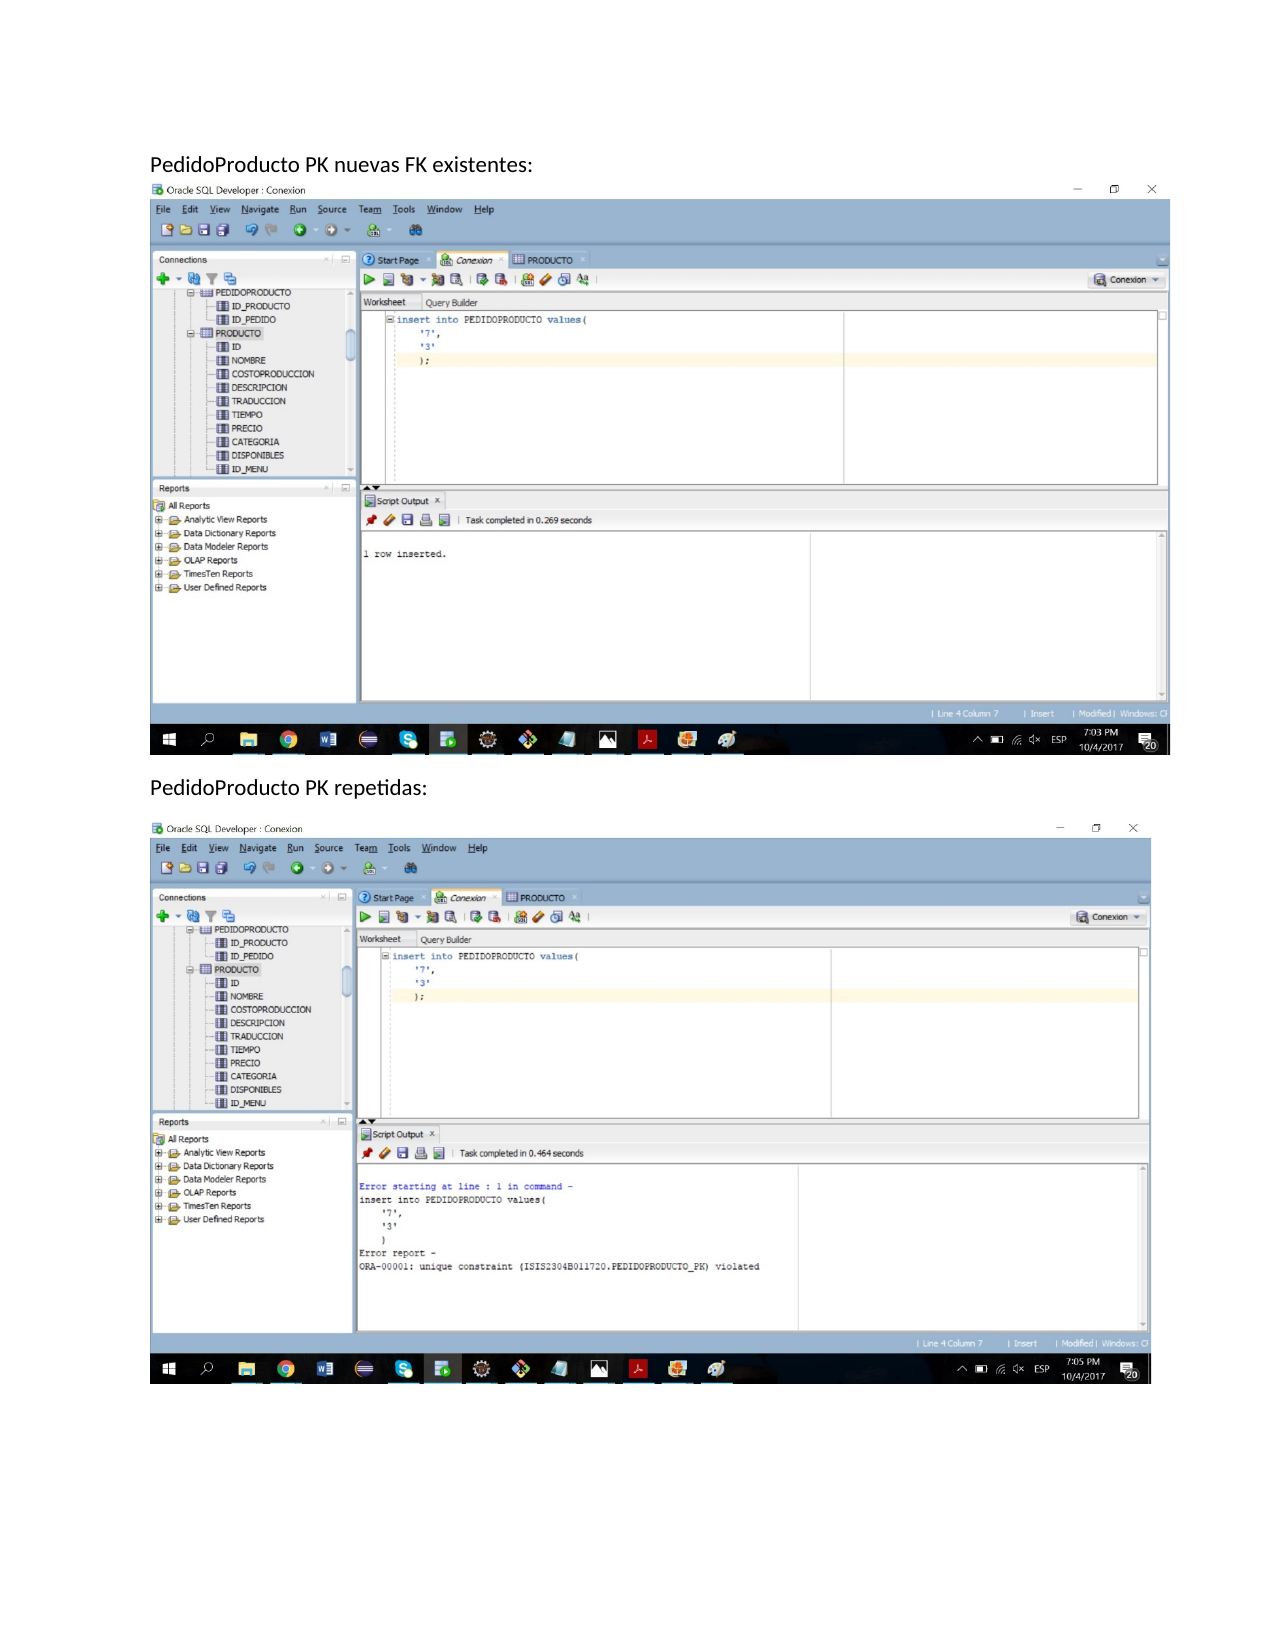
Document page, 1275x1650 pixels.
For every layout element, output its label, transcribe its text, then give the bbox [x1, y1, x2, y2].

text PedidoProducto PK repetidas: [150, 773, 1125, 801]
text PedidoProducto PK nuevas FK existentes: [150, 150, 1125, 180]
picture [150, 180, 1171, 755]
picture [150, 820, 1152, 1384]
